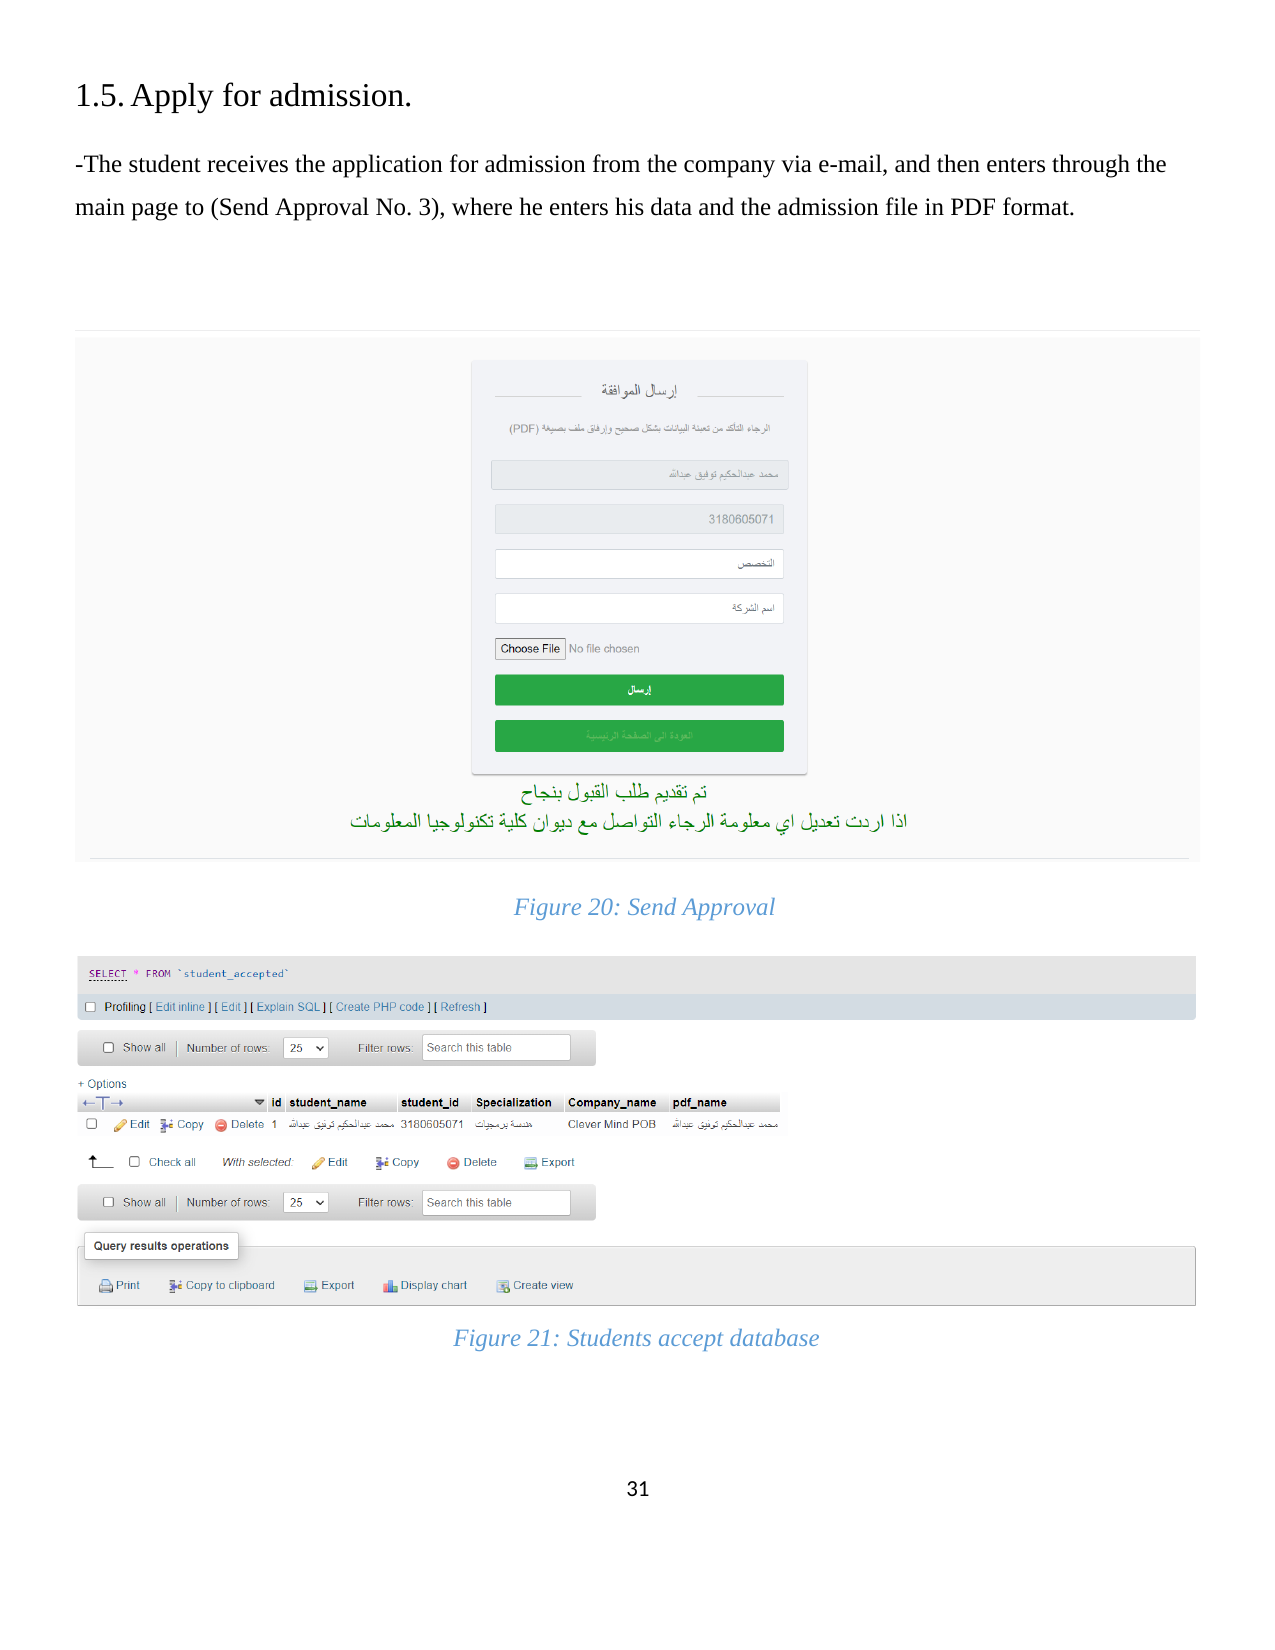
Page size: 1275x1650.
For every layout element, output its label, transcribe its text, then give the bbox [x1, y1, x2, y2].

text Figure 21: Students accept database [75, 1309, 1200, 1352]
picture [75, 326, 1200, 862]
text -The student receives the application for admission from the company via e-mail, and then enters through the main page to (Send Approval No. 3), where he enters his data and the admission file in PDF format. [75, 149, 1200, 221]
text Figure 20: Send Approval [75, 892, 1200, 921]
picture [75, 956, 1200, 1309]
text 1.5. Apply for admission. [75, 75, 1200, 113]
